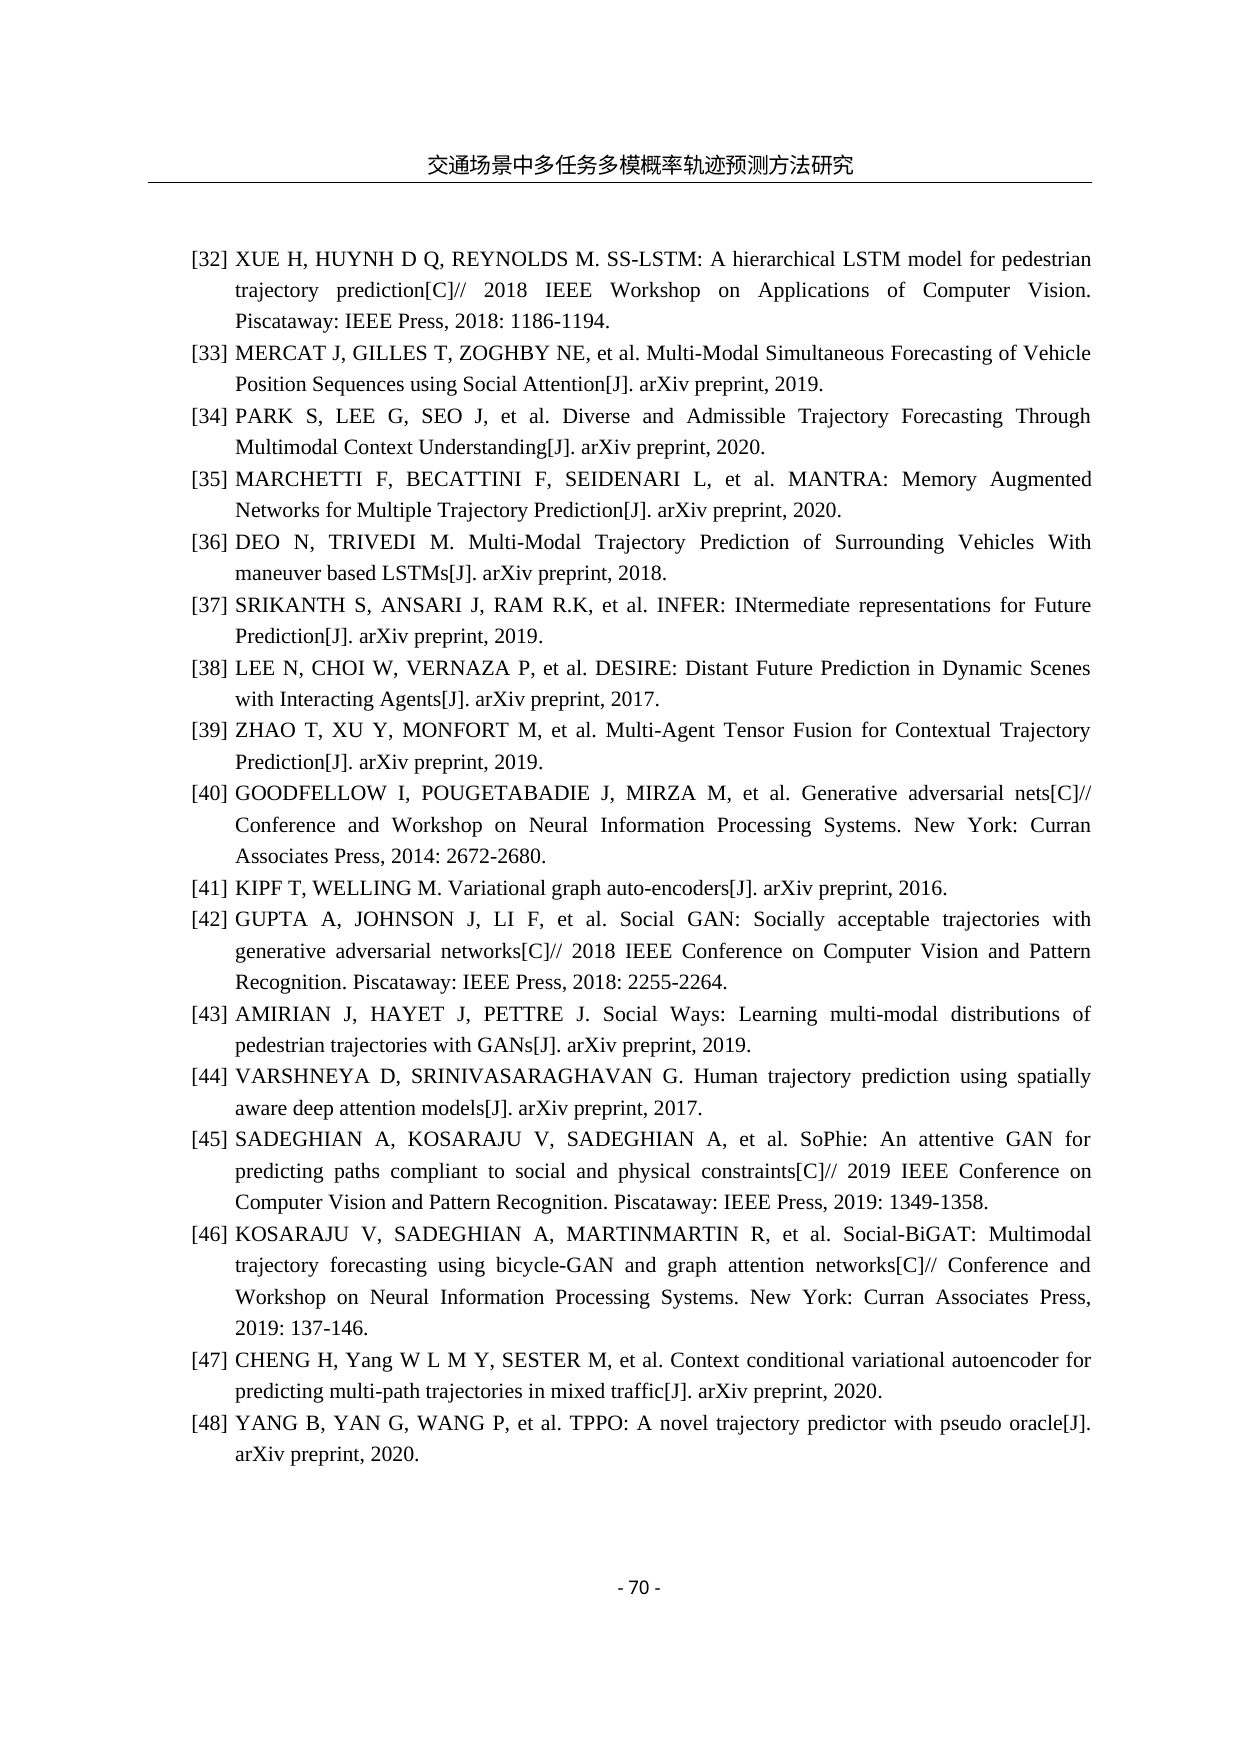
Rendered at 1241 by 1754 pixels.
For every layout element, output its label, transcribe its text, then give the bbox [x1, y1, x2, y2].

list XUE H, HUYNH D Q, REYNOLDS M. SS-LSTM: A hierarchical LSTM model for pedestrian trajectory prediction[C]// 2018 IEEE Workshop on Applications of Computer Vision. Piscataway: IEEE Press, 2018: 1186-1194. [191, 246, 1092, 334]
list MARCHETTI F, BECATTINI F, SEIDENARI L, et al. MANTRA: Memory Augmented Networks for Multiple Trajectory Prediction[J]. arXiv preprint, 2020. [191, 466, 1092, 522]
list LEE N, CHOI W, VERNAZA P, et al. DESIRE: Distant Future Prediction in Dynamic Scenes with Interacting Agents[J]. arXiv preprint, 2017. [191, 654, 1092, 711]
list CHENG H, Yang W L M Y, SESTER M, et al. Context conditional variational autoencoder for predicting multi-path trajectories in mixed traffic[J]. arXiv preprint, 2020. [191, 1347, 1092, 1403]
list DEO N, TRIVEDI M. Multi-Modal Trajectory Prediction of Surrounding Vehicles With maneuver based LSTMs[J]. arXiv preprint, 2018. [191, 529, 1092, 585]
list AMIRIAN J, HAYET J, PETTRE J. Social Ways: Learning multi-modal distributions of pedestrian trajectories with GANs[J]. arXiv preprint, 2019. [191, 1001, 1092, 1057]
list PARK S, LEE G, SEO J, et al. Diverse and Admissible Trajectory Forecasting Through Multimodal Context Understanding[J]. arXiv preprint, 2020. [191, 403, 1092, 459]
list KOSARAJU V, SADEGHIAN A, MARTINMARTIN R, et al. Social-BiGAT: Multimodal trajectory forecasting using bicycle-GAN and graph attention networks[C]// Conference and Workshop on Neural Information Processing Systems. New York: Curran Associates Press, 2019: 137-146. [191, 1221, 1092, 1340]
list KIPF T, WELLING M. Variational graph auto-encoders[J]. arXiv preprint, 2016. [191, 875, 1092, 900]
list SADEGHIAN A, KOSARAJU V, SADEGHIAN A, et al. SoPhie: An attentive GAN for predicting paths compliant to social and physical constraints[C]// 2019 IEEE Conference on Computer Vision and Pattern Recognition. Piscataway: IEEE Press, 2019: 1349-1358. [191, 1126, 1092, 1214]
list VARSHNEYA D, SRINIVASARAGHAVAN G. Human trajectory prediction using spatially aware deep attention models[J]. arXiv preprint, 2017. [191, 1063, 1092, 1120]
list ZHAO T, XU Y, MONFORT M, et al. Multi-Agent Tensor Fusion for Contextual Trajectory Prediction[J]. arXiv preprint, 2019. [191, 717, 1092, 774]
list SRIKANTH S, ANSARI J, RAM R.K, et al. INFER: INtermediate representations for Future Prediction[J]. arXiv preprint, 2019. [191, 592, 1092, 648]
list GOODFELLOW I, POUGETABADIE J, MIRZA M, et al. Generative adversarial nets[C]// Conference and Workshop on Neural Information Processing Systems. New York: Curran Associates Press, 2014: 2672-2680. [191, 780, 1092, 868]
list MERCAT J, GILLES T, ZOGHBY NE, et al. Multi-Modal Simultaneous Forecasting of Vehicle Position Sequences using Social Attention[J]. arXiv preprint, 2019. [191, 340, 1092, 397]
list GUPTA A, JOHNSON J, LI F, et al. Social GAN: Socially acceptable trajectories with generative adversarial networks[C]// 2018 IEEE Conference on Computer Vision and Pattern Recognition. Piscataway: IEEE Press, 2018: 2255-2264. [191, 906, 1092, 994]
list YANG B, YAN G, WANG P, et al. TPPO: A novel trajectory predictor with pseudo oracle[J]. arXiv preprint, 2020. [191, 1409, 1092, 1466]
